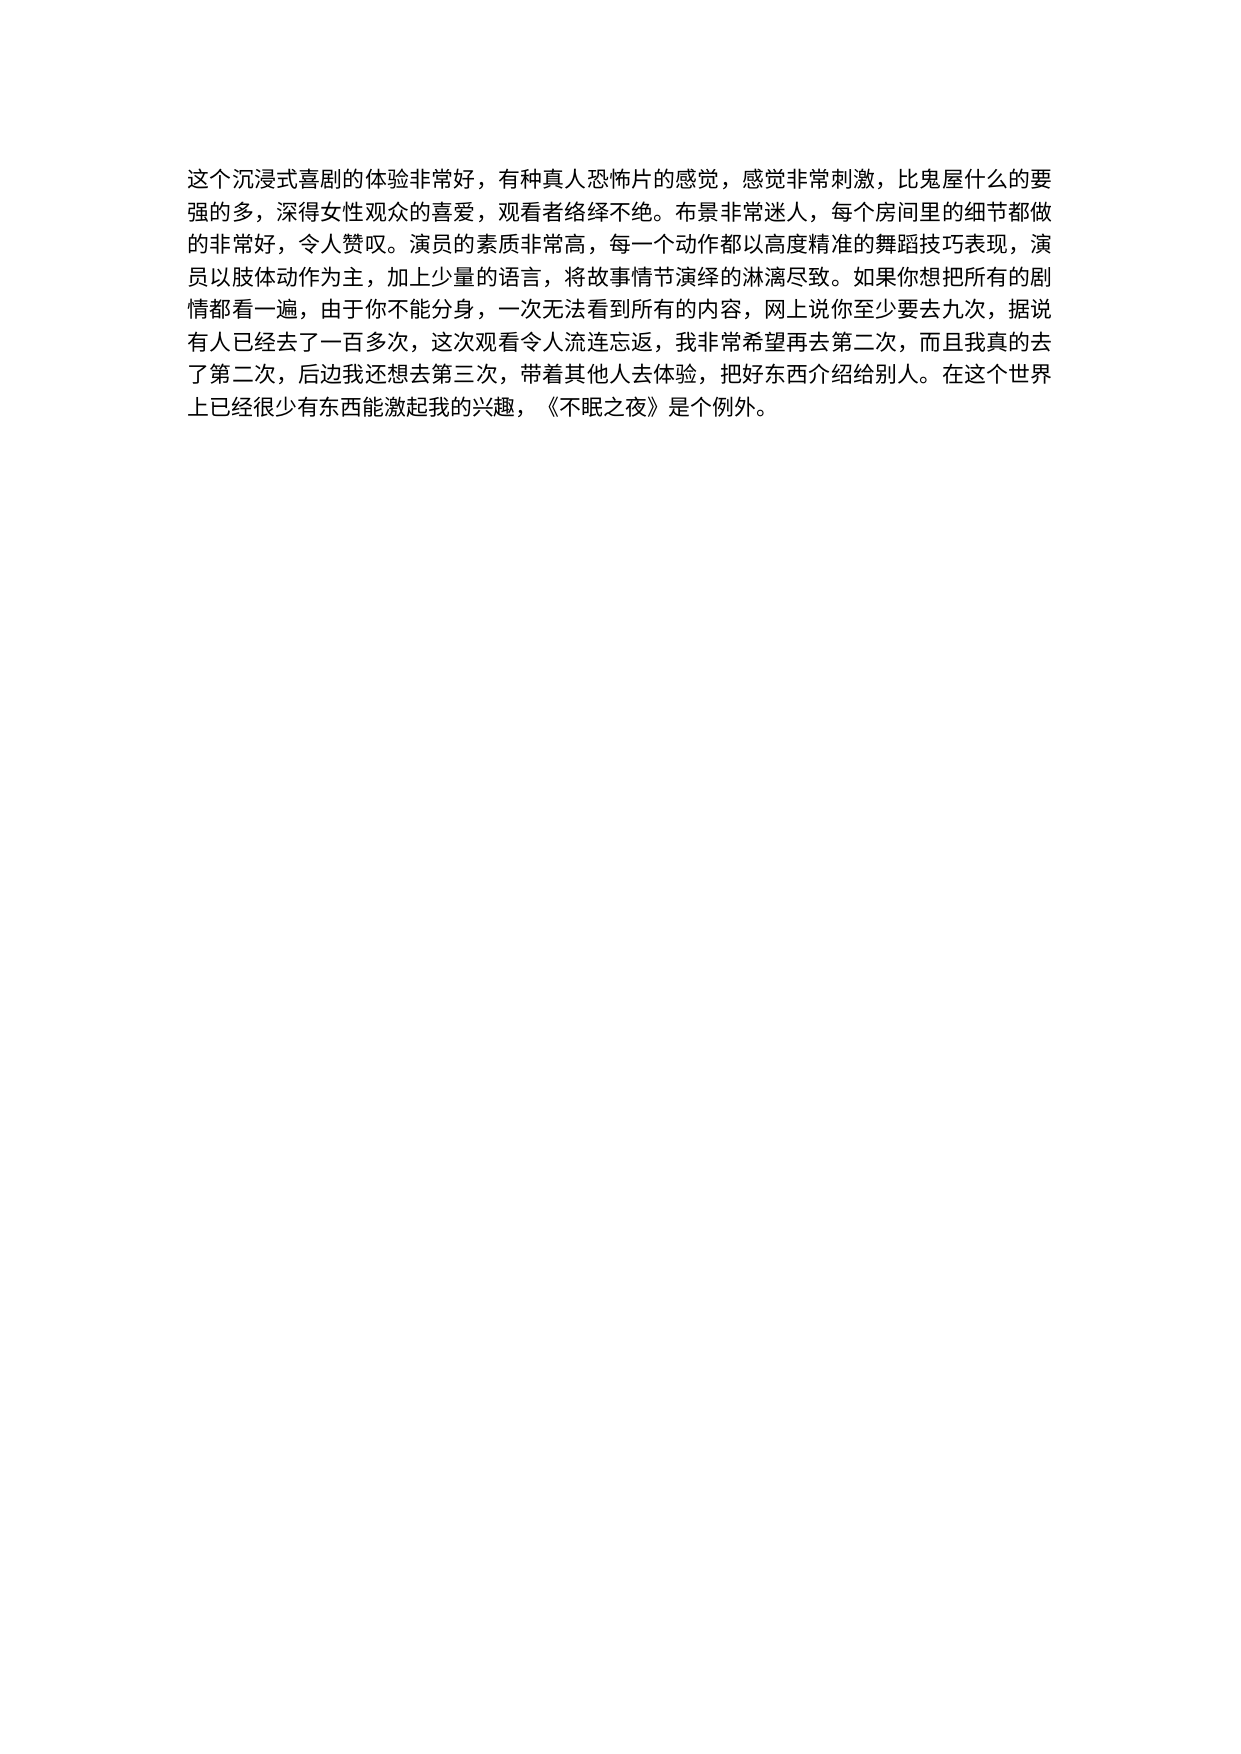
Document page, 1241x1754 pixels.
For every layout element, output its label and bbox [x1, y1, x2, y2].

text [187, 162, 1053, 422]
